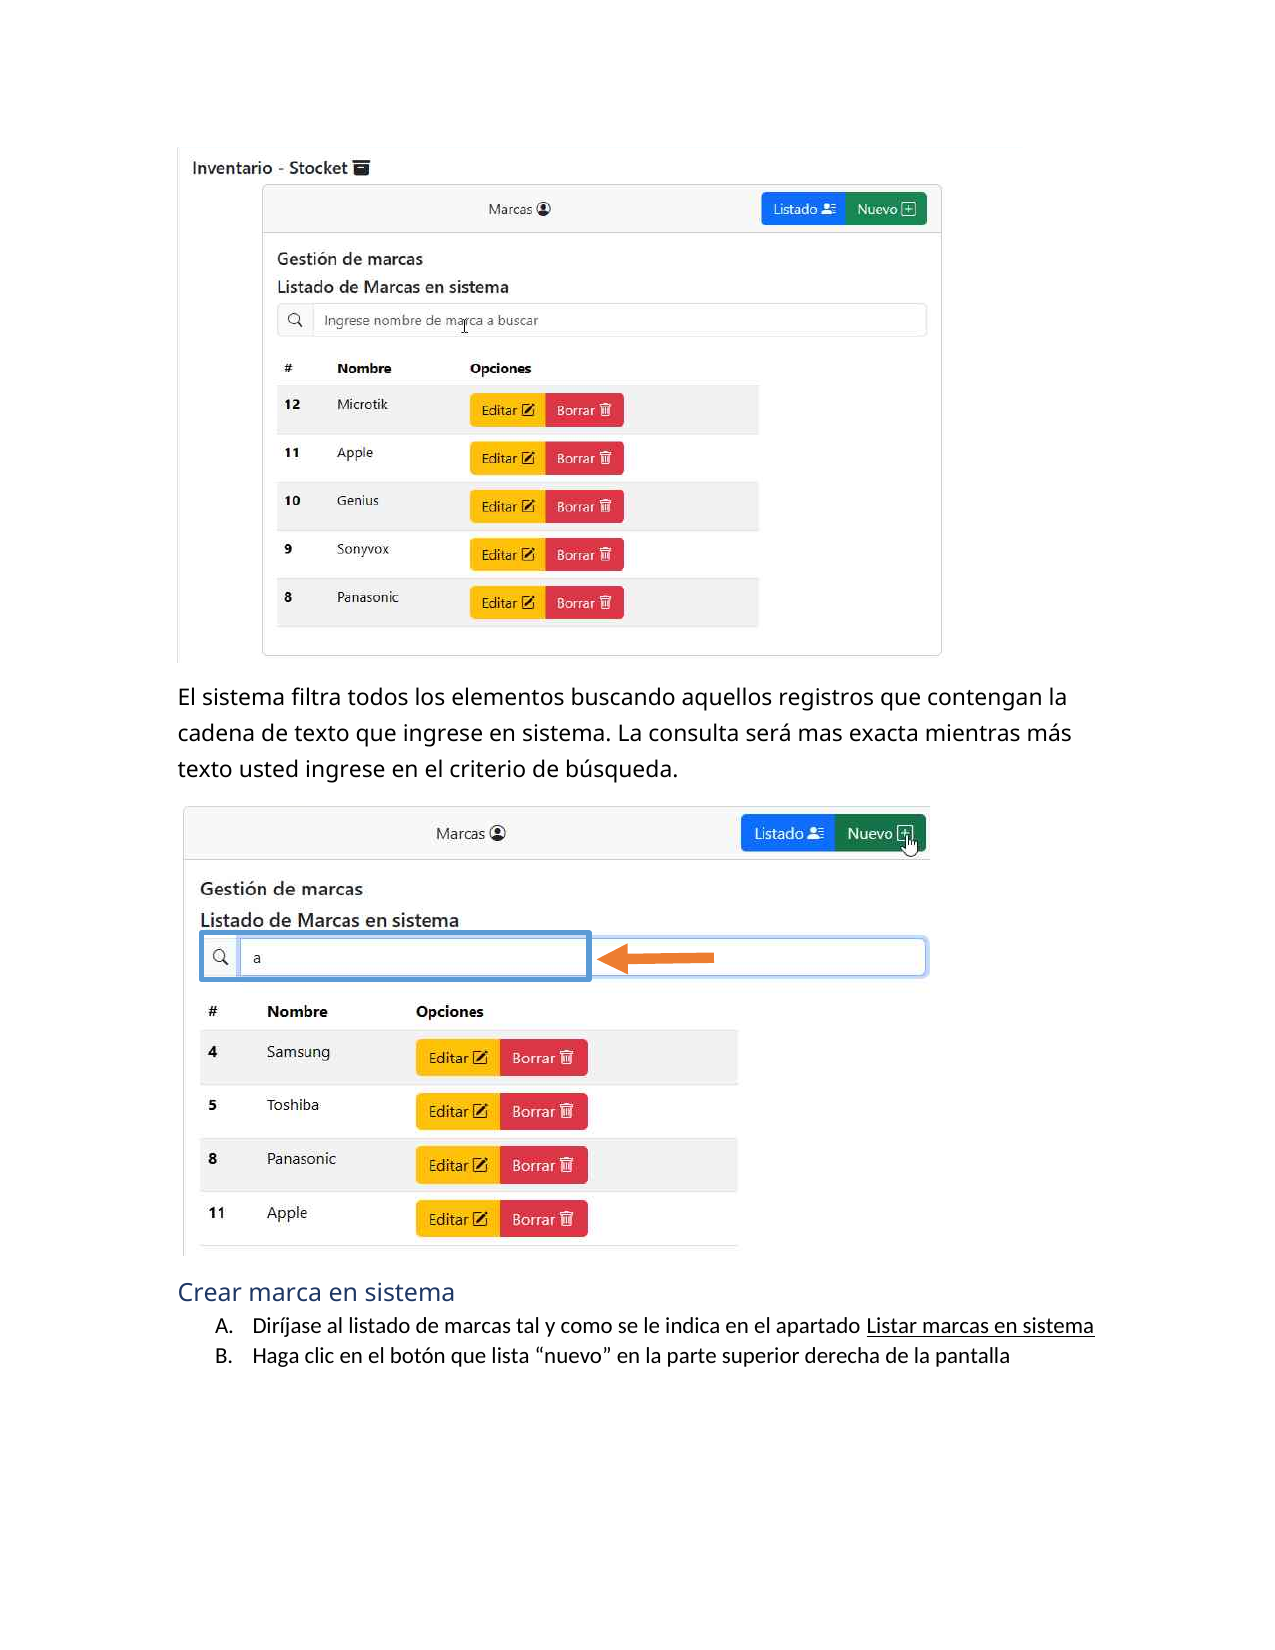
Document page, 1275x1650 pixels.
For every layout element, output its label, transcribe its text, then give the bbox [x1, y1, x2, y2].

list Haga clic en el botón que lista “nuevo” en la parte superior derecha de la pantalla [215, 1342, 1098, 1370]
picture [177, 147, 1023, 663]
picture [177, 803, 931, 1256]
subtitle Crear marca en sistema [177, 1275, 1098, 1309]
text El sistema filtra todos los elementos buscando aquellos registros que contengan la cadena de texto que ingrese en sistema. La consulta será mas exacta mientras más texto usted ingrese en el criterio de búsqueda. [177, 681, 1098, 784]
list Diríjase al listado de marcas tal y como se le indica en el apartado Listar marcas en sistema [215, 1311, 1098, 1339]
